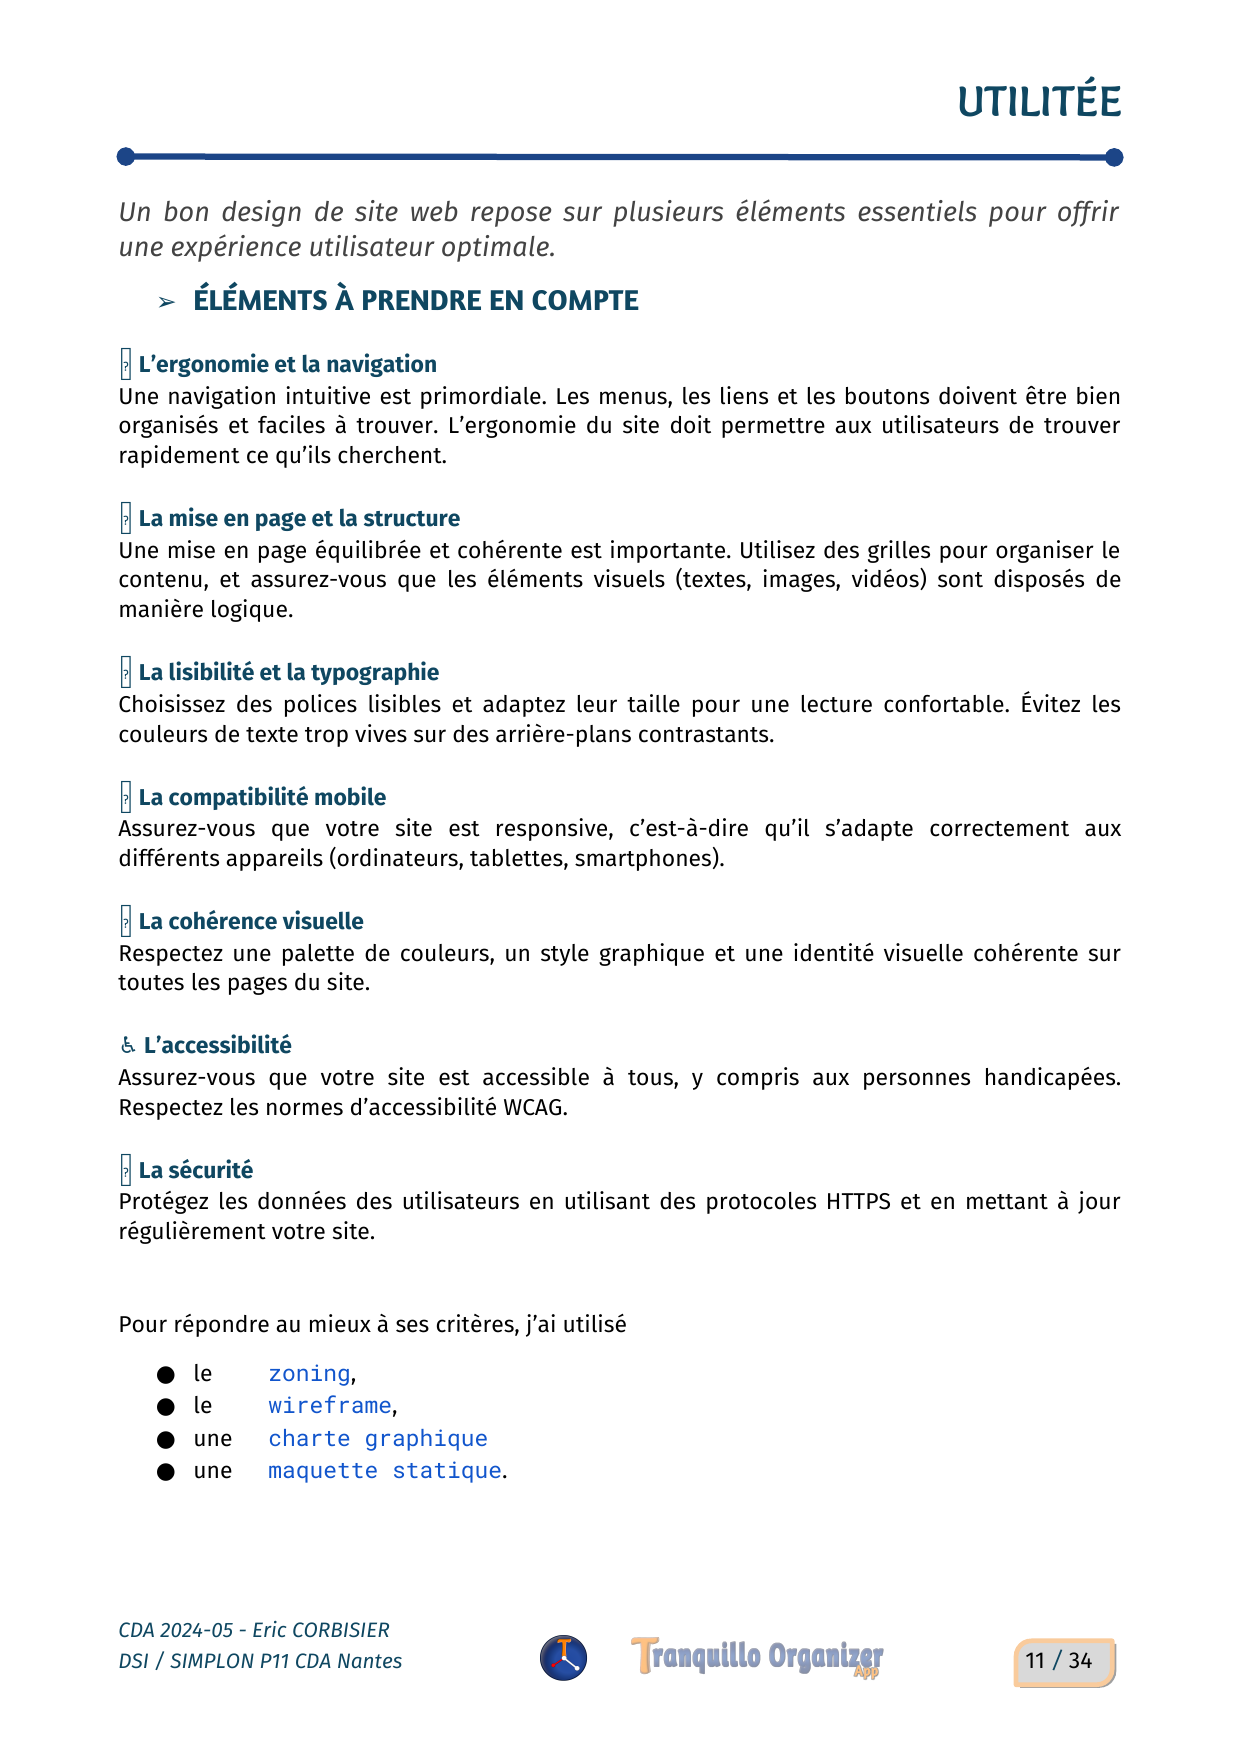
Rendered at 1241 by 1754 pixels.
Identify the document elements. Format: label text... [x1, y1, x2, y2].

subtitle ÉLÉMENTS À PRENDRE EN COMPTE [156, 282, 1122, 318]
text Pour répondre au mieux à ses critères, j’ai utilisé [118, 1311, 1122, 1338]
text Protégez les données des utilisateurs en utilisant des protocoles HTTPS et en mettant à jour régulièrement votre site. [118, 1188, 1122, 1246]
list une maquette statique. [156, 1455, 1122, 1485]
picture [539, 1635, 589, 1682]
text Assurez-vous que votre site est responsive, c’est-à-dire qu’il s’adapte correctement aux différents appareils (ordinateurs, tablettes, smartphones). [118, 815, 1122, 872]
subtitle UTILITÉE [118, 76, 1122, 127]
subtitle 🎨 La cohérence visuelle [130, 908, 1122, 935]
list une charte graphique [156, 1422, 1122, 1452]
subtitle 📑 L’ergonomie et la navigation [130, 351, 1122, 378]
subtitle Un bon design de site web repose sur plusieurs éléments essentiels pour offrir une expérience utilisateur optimale. [118, 196, 1122, 263]
list le wireframe, [156, 1390, 1122, 1420]
subtitle 📱 La compatibilité mobile [130, 783, 1122, 811]
subtitle 📝 La lisibilité et la typographie [130, 659, 1122, 687]
text Choisissez des polices lisibles et adaptez leur taille pour une lecture confortable. Évitez les couleurs de texte trop vives sur des arrière-plans contrastants. [118, 691, 1122, 748]
text Respectez une palette de couleurs, un style graphique et une identité visuelle cohérente sur toutes les pages du site. [118, 939, 1122, 997]
text Une mise en page équilibrée et cohérente est importante. Utilisez des grilles pour organiser le contenu, et assurez-vous que les éléments visuels (textes, images, vidéos) sont disposés de manière logique. [118, 537, 1122, 624]
list le zoning, [156, 1357, 1122, 1387]
subtitle ♿ L’accessibilité [118, 1032, 1122, 1060]
subtitle 📃 La mise en page et la structure [130, 505, 1122, 533]
text Une navigation intuitive est primordiale. Les menus, les liens et les boutons doivent être bien organisés et faciles à trouver. L’ergonomie du site doit permettre aux utilisateurs de trouver rapidement ce qu’ils cherchent. [118, 383, 1122, 469]
text Assurez-vous que votre site est accessible à tous, y compris aux personnes handicapées. Respectez les normes d’accessibilité WCAG. [118, 1064, 1122, 1121]
subtitle 🔐 La sécurité [130, 1157, 1122, 1184]
